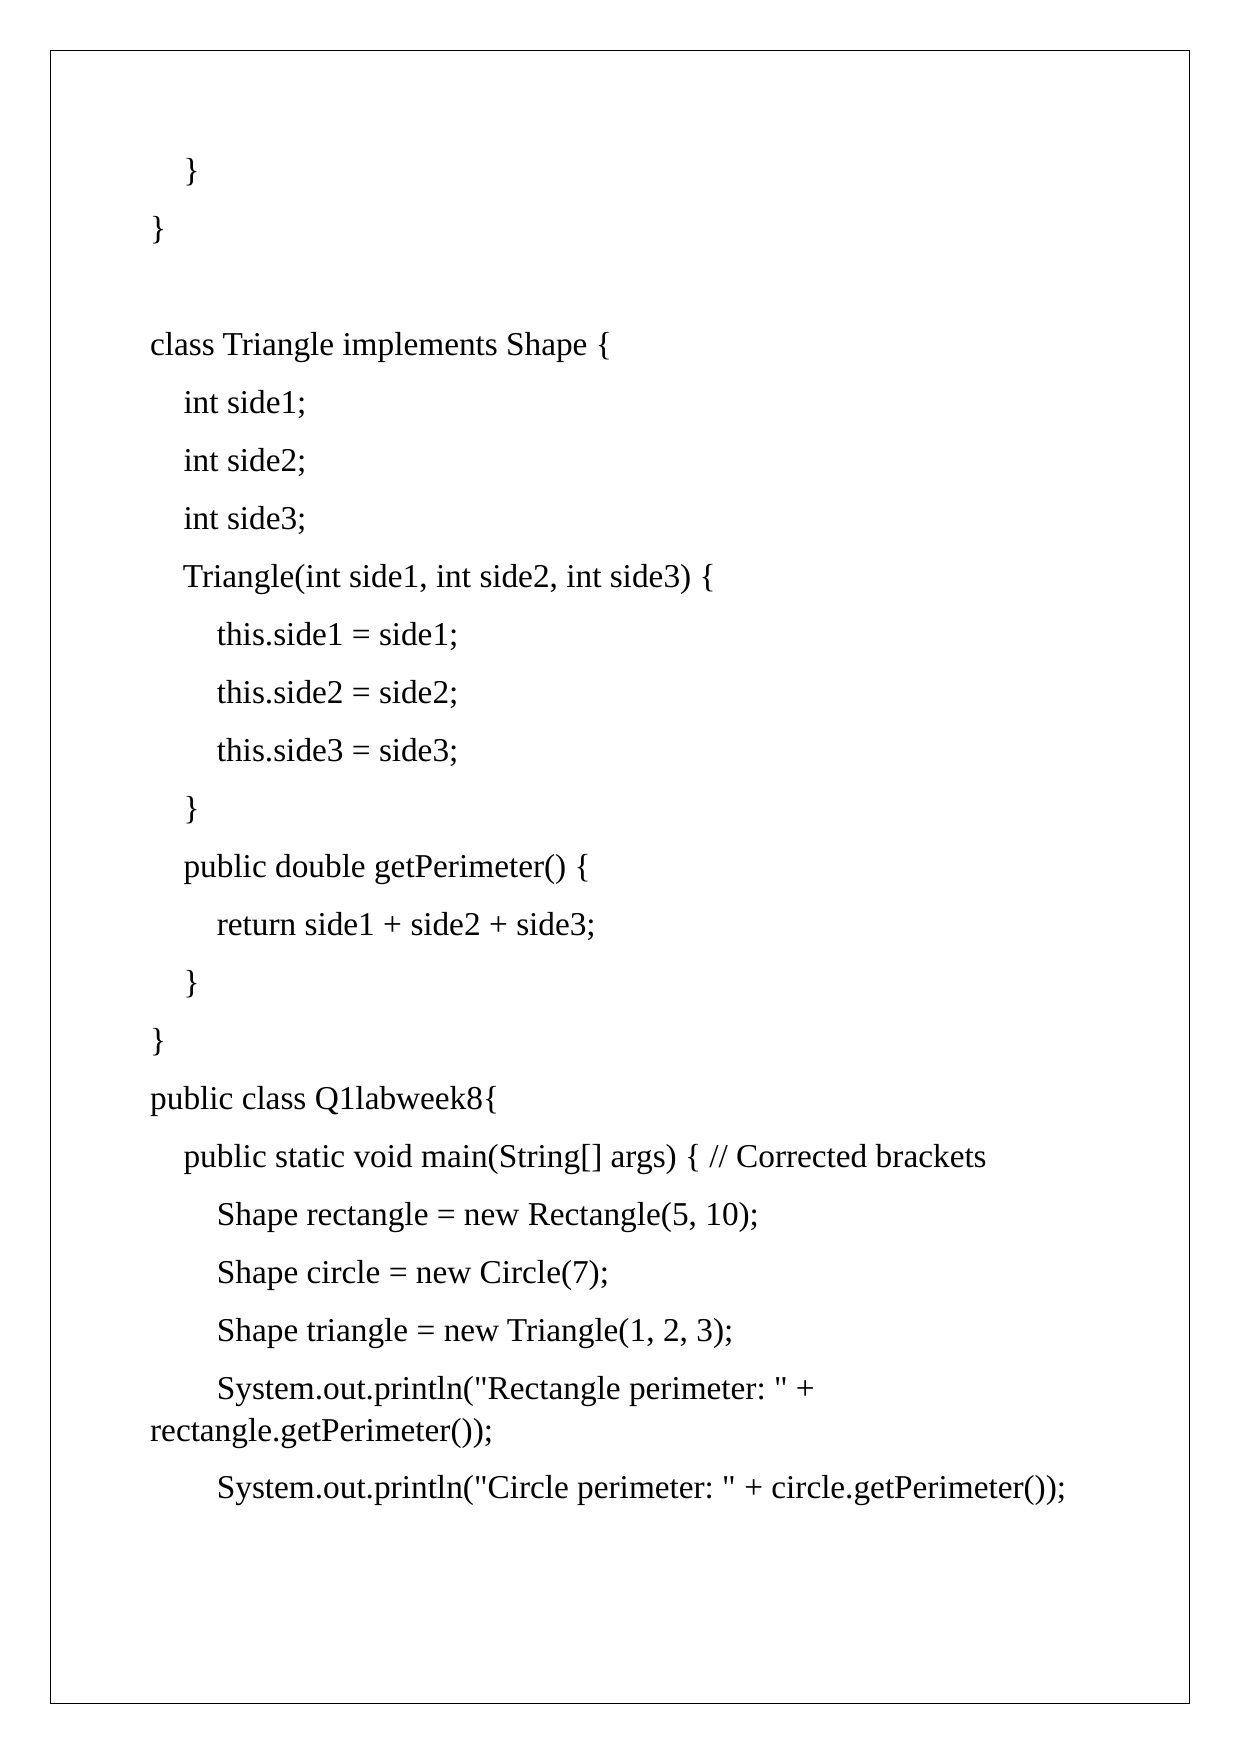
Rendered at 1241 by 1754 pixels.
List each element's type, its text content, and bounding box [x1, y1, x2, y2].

text Shape triangle = new Triangle(1, 2, 3); [150, 1310, 1090, 1349]
text } [150, 150, 1090, 188]
text System.out.println("Circle perimeter: " + circle.getPerimeter()); [150, 1468, 1090, 1506]
text public static void main(String[] args) { // Corrected brackets [150, 1136, 1090, 1175]
text Triangle(int side1, int side2, int side3) { [150, 556, 1090, 594]
text class Triangle implements Shape { [150, 324, 1090, 362]
text int side1; [150, 382, 1090, 420]
text public class Q1labweek8{ [150, 1078, 1090, 1117]
text int side3; [150, 498, 1090, 536]
text public double getPerimeter() { [150, 846, 1090, 884]
text } [150, 788, 1090, 827]
text } [150, 1020, 1090, 1059]
text return side1 + side2 + side3; [150, 904, 1090, 943]
text int side2; [150, 440, 1090, 478]
text System.out.println("Rectangle perimeter: " + rectangle.getPerimeter()); [150, 1368, 1090, 1448]
text } [150, 208, 1090, 246]
text this.side2 = side2; [150, 672, 1090, 711]
text Shape rectangle = new Rectangle(5, 10); [150, 1194, 1090, 1233]
text this.side3 = side3; [150, 730, 1090, 768]
text this.side1 = side1; [150, 614, 1090, 652]
text } [150, 962, 1090, 1001]
text Shape circle = new Circle(7); [150, 1252, 1090, 1291]
